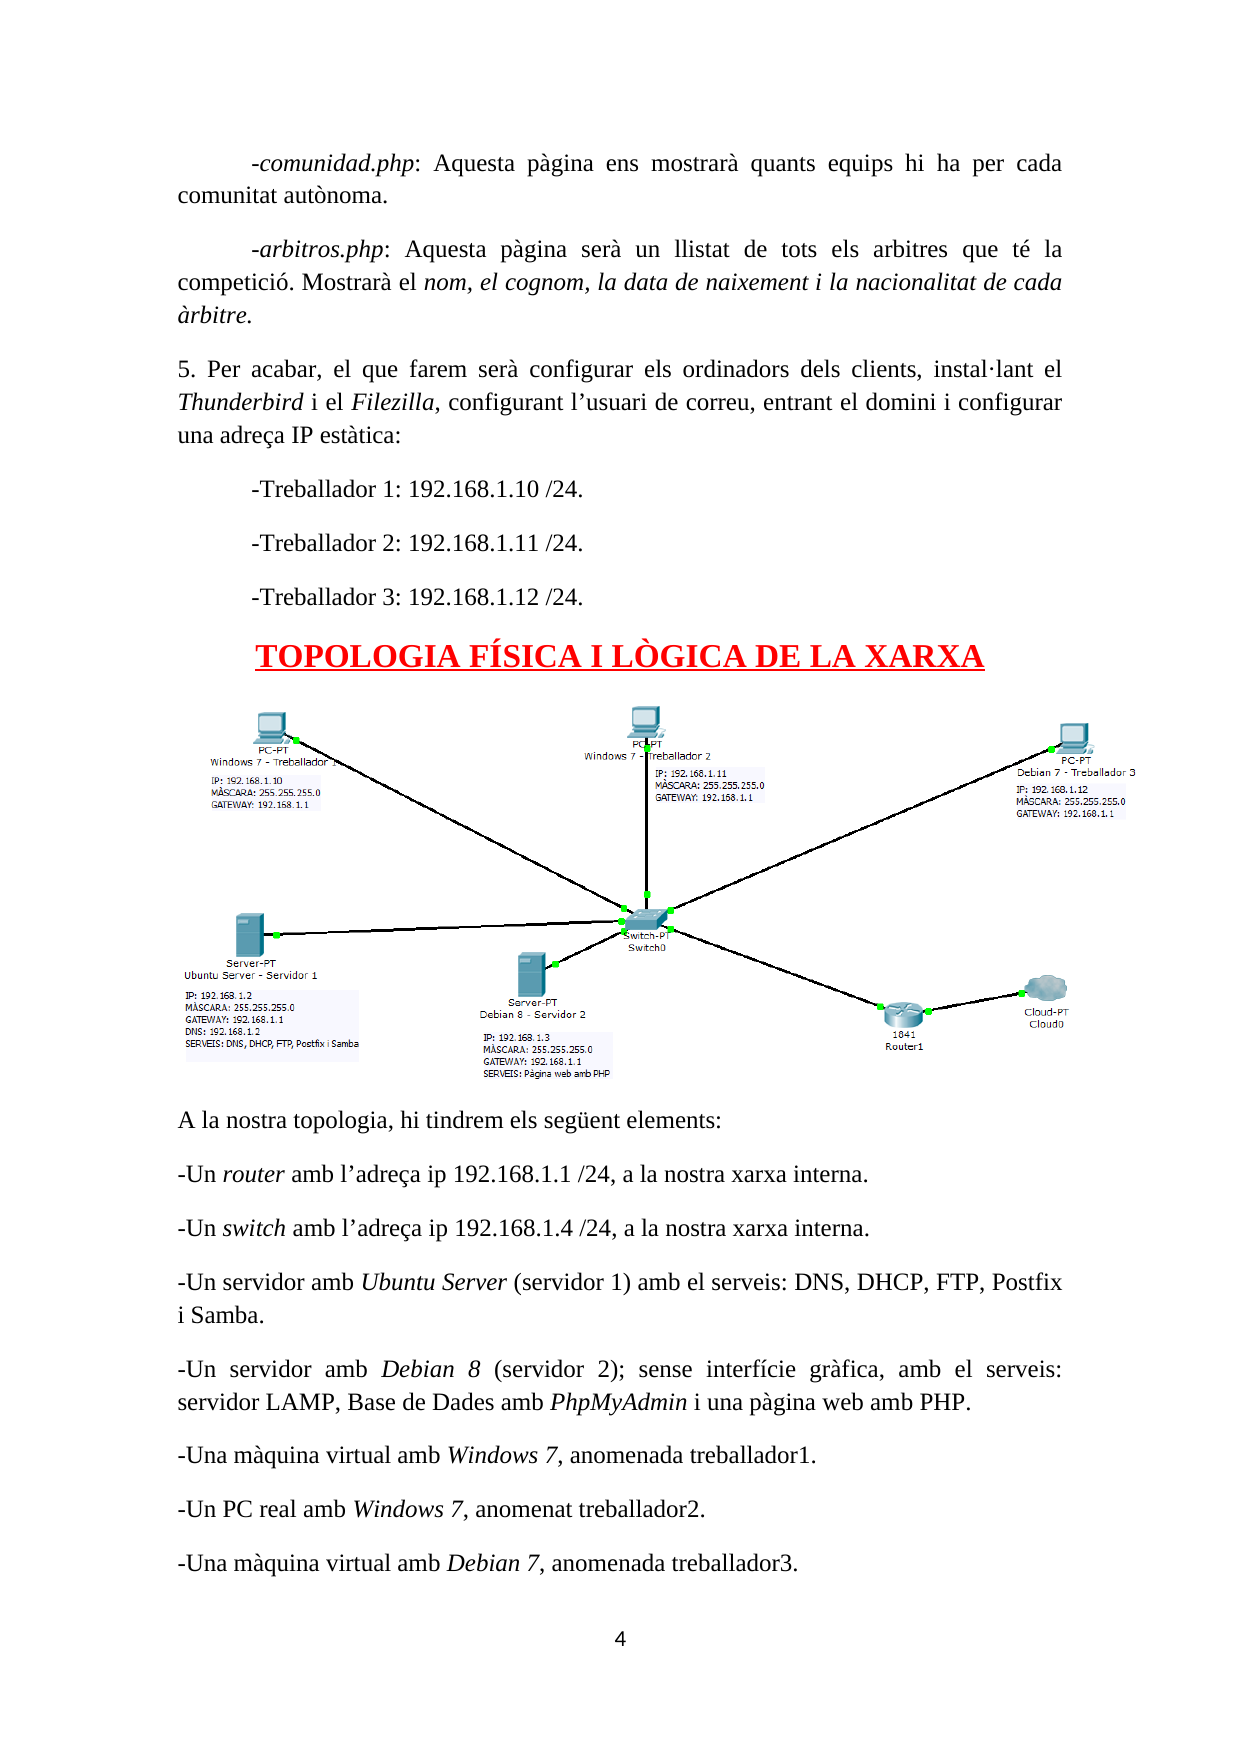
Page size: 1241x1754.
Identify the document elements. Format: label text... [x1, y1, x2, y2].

text -comunidad.php: Aquesta pàgina ens mostrarà quants equips hi ha per cada comunitat autònoma. [177, 148, 1063, 209]
text -arbitros.php: Aquesta pàgina serà un llistat de tots els arbitres que té la competició. Mostrarà el nom, el cognom, la data de naixement i la nacionalitat de cada àrbitre. [177, 234, 1063, 329]
text -Una màquina virtual amb Windows 7, anomenada treballador1. [177, 1441, 1063, 1469]
text -Un switch amb l’adreça ip 192.168.1.4 /24, a la nostra xarxa interna. [177, 1213, 1063, 1242]
text -Un servidor amb Ubuntu Server (servidor 1) amb el serveis: DNS, DHCP, FTP, Postfix i Samba. [177, 1267, 1063, 1328]
text TOPOLOGIA FÍSICA I LÒGICA DE LA XARXA [177, 636, 1063, 674]
text -Un router amb l’adreça ip 192.168.1.1 /24, a la nostra xarxa interna. [177, 1159, 1063, 1188]
text -Un PC real amb Windows 7, anomenat treballador2. [177, 1494, 1063, 1523]
text -Treballador 2: 192.168.1.11 /24. [177, 528, 1063, 557]
text -Treballador 3: 192.168.1.12 /24. [177, 582, 1063, 611]
picture [177, 700, 1141, 1081]
text -Una màquina virtual amb Debian 7, anomenada treballador3. [177, 1548, 1063, 1577]
text -Treballador 1: 192.168.1.10 /24. [177, 474, 1063, 503]
text -Un servidor amb Debian 8 (servidor 2); sense interfície gràfica, amb el serveis: servidor LAMP, Base de Dades amb PhpMyAdmin i una pàgina web amb PHP. [177, 1354, 1063, 1415]
text 5. Per acabar, el que farem serà configurar els ordinadors dels clients, instal·lant el Thunderbird i el Filezilla, configurant l’usuari de correu, entrant el domini i configurar una adreça IP estàtica: [177, 354, 1063, 449]
text A la nostra topologia, hi tindrem els següent elements: [177, 1105, 1063, 1134]
